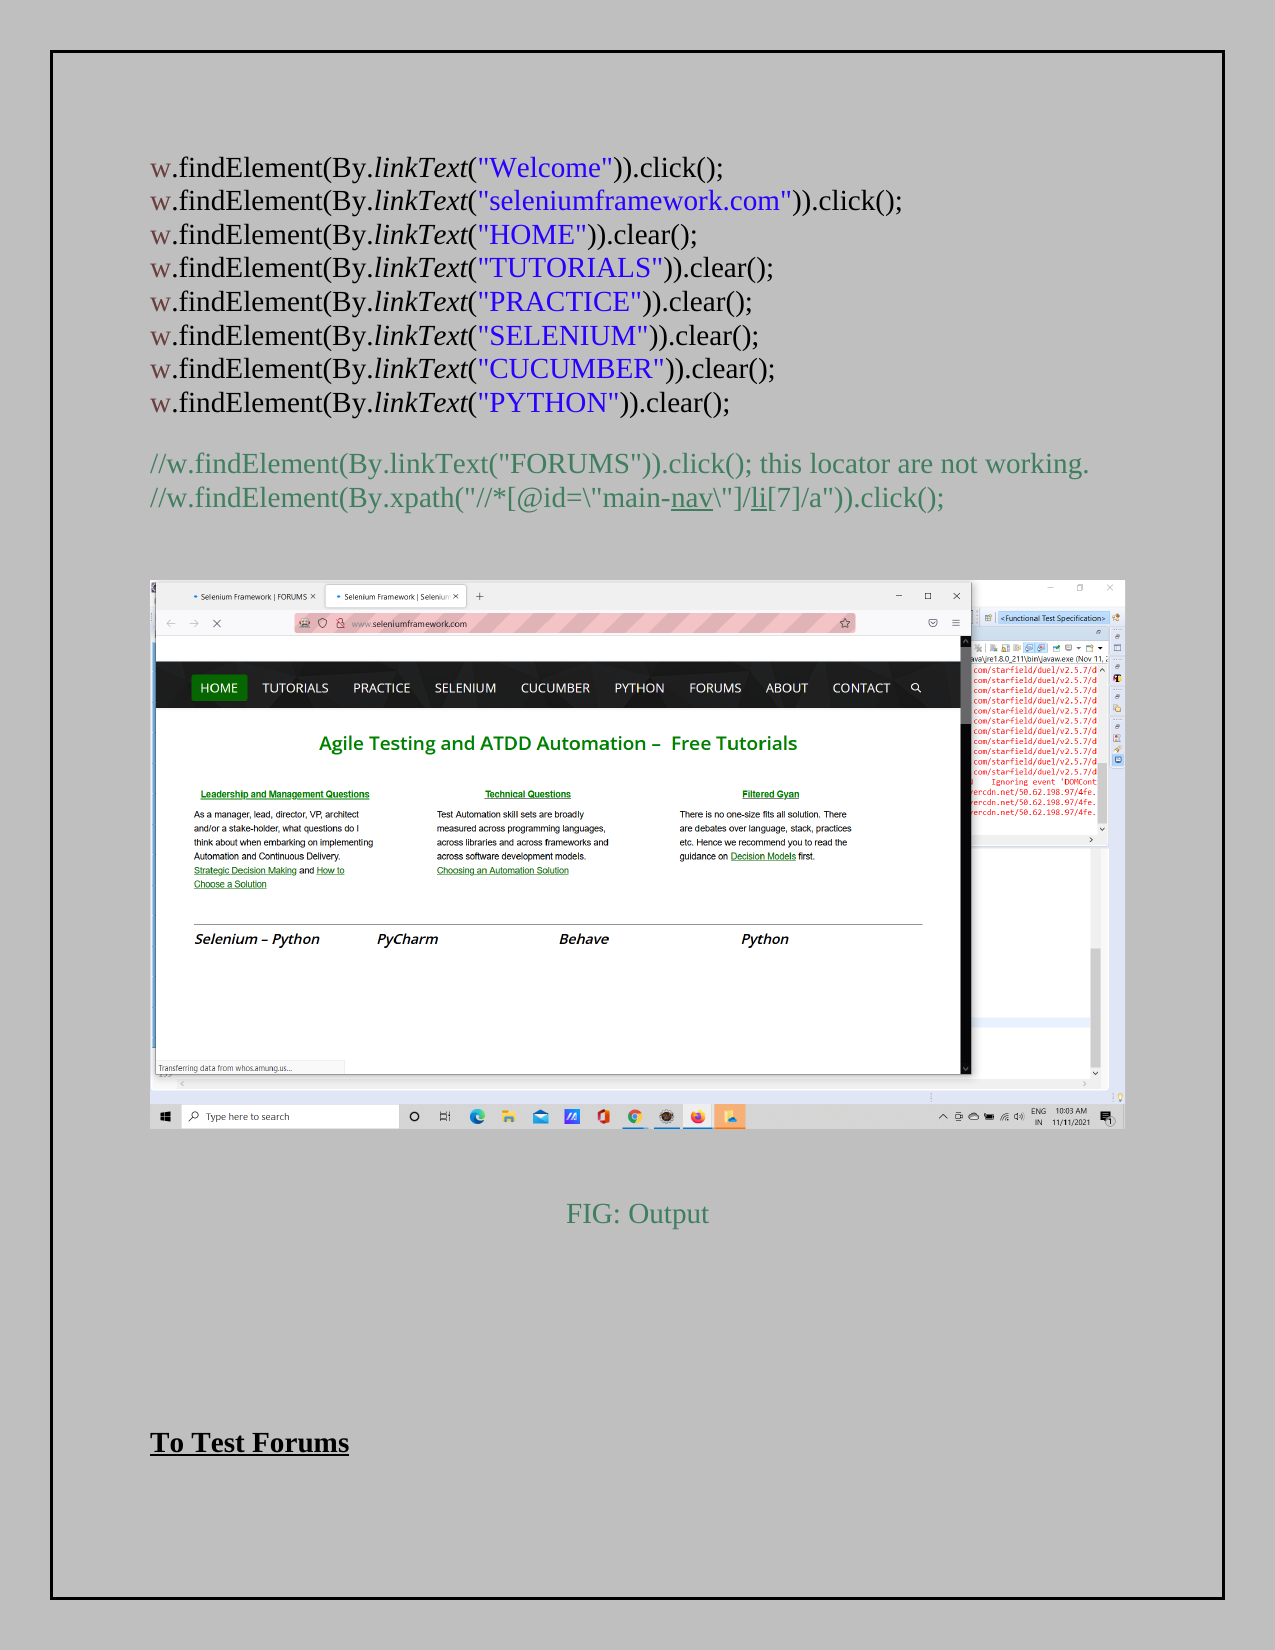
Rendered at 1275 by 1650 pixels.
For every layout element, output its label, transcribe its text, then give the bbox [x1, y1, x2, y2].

text w.findElement(By.linkText("PRACTICE")).clear(); [150, 284, 1125, 318]
text w.findElement(By.linkText("SELENIUM")).clear(); [150, 318, 1125, 351]
text w.findElement(By.linkText("TUTORIALS")).clear(); [150, 251, 1125, 284]
text To Test Forums [150, 1425, 1125, 1459]
text w.findElement(By.linkText("Welcome")).click(); [150, 150, 1125, 183]
text w.findElement(By.linkText("PYTHON")).clear(); [150, 385, 1125, 418]
picture [150, 580, 1125, 1129]
text //w.findElement(By.linkText("FORUMS")).click(); this locator are not working. [150, 446, 1125, 480]
text w.findElement(By.linkText("HOME")).clear(); [150, 217, 1125, 251]
text w.findElement(By.linkText("CUCUMBER")).clear(); [150, 351, 1125, 385]
text FIG: Output [150, 1196, 1125, 1229]
text w.findElement(By.linkText("seleniumframework.com")).click(); [150, 183, 1125, 217]
text //w.findElement(By.xpath("//*[@id=\"main-nav\"]/li[7]/a")).click(); [150, 480, 1125, 513]
